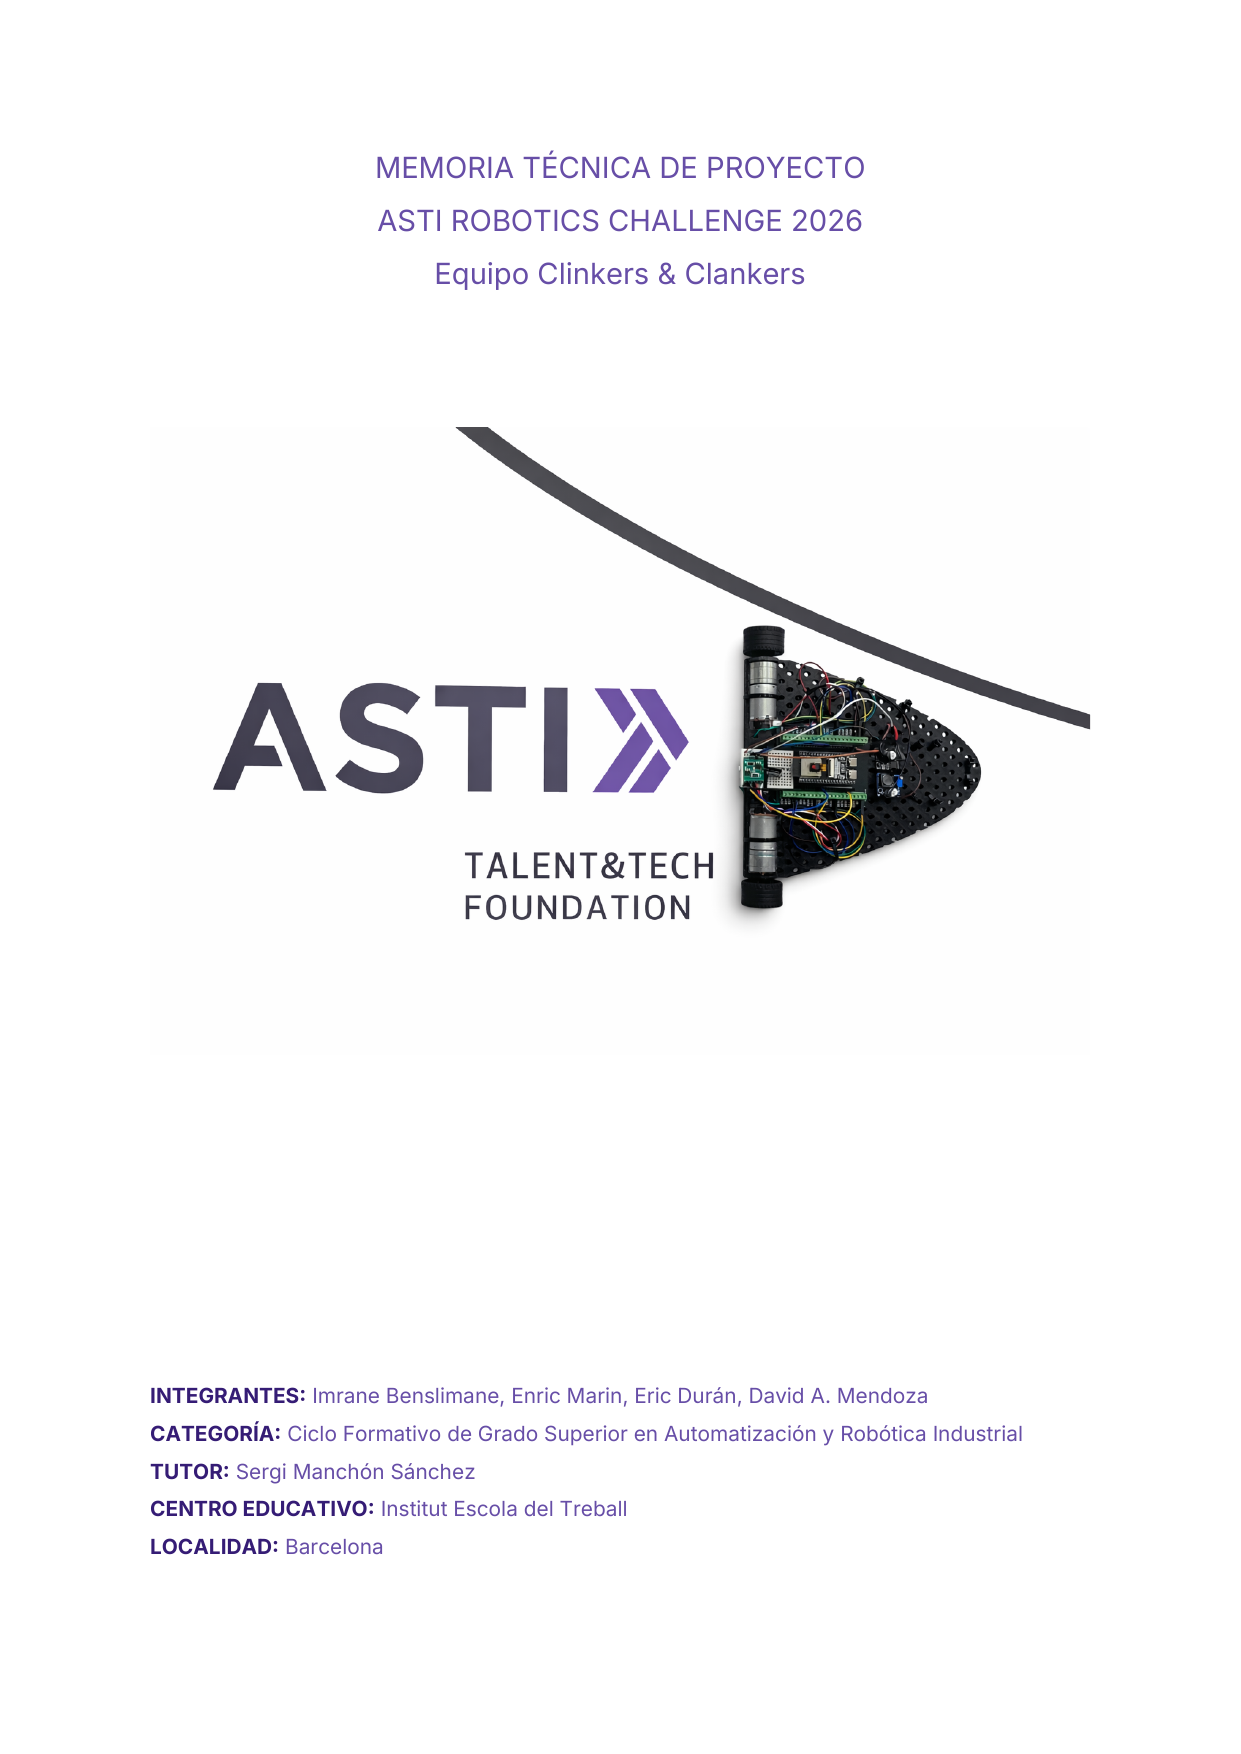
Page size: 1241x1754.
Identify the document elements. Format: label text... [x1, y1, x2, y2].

text MEMORIA TÉCNICA DE PROYECTO [150, 150, 1090, 185]
text ASTI ROBOTICS CHALLENGE 2026 [150, 203, 1090, 238]
text Equipo Clinkers & Clankers [150, 256, 1090, 291]
text INTEGRANTES: Imrane Benslimane, Enric Marin, Eric Durán, David A. Mendoza [150, 1383, 1090, 1408]
text CENTRO EDUCATIVO: Institut Escola del Treball [150, 1497, 1090, 1522]
text TUTOR: Sergi Manchón Sánchez [150, 1459, 1090, 1484]
text LOCALIDAD: Barcelona [150, 1534, 1090, 1560]
picture [150, 427, 1091, 1055]
text CATEGORÍA: Ciclo Formativo de Grado Superior en Automatización y Robótica Industrial [150, 1421, 1090, 1446]
